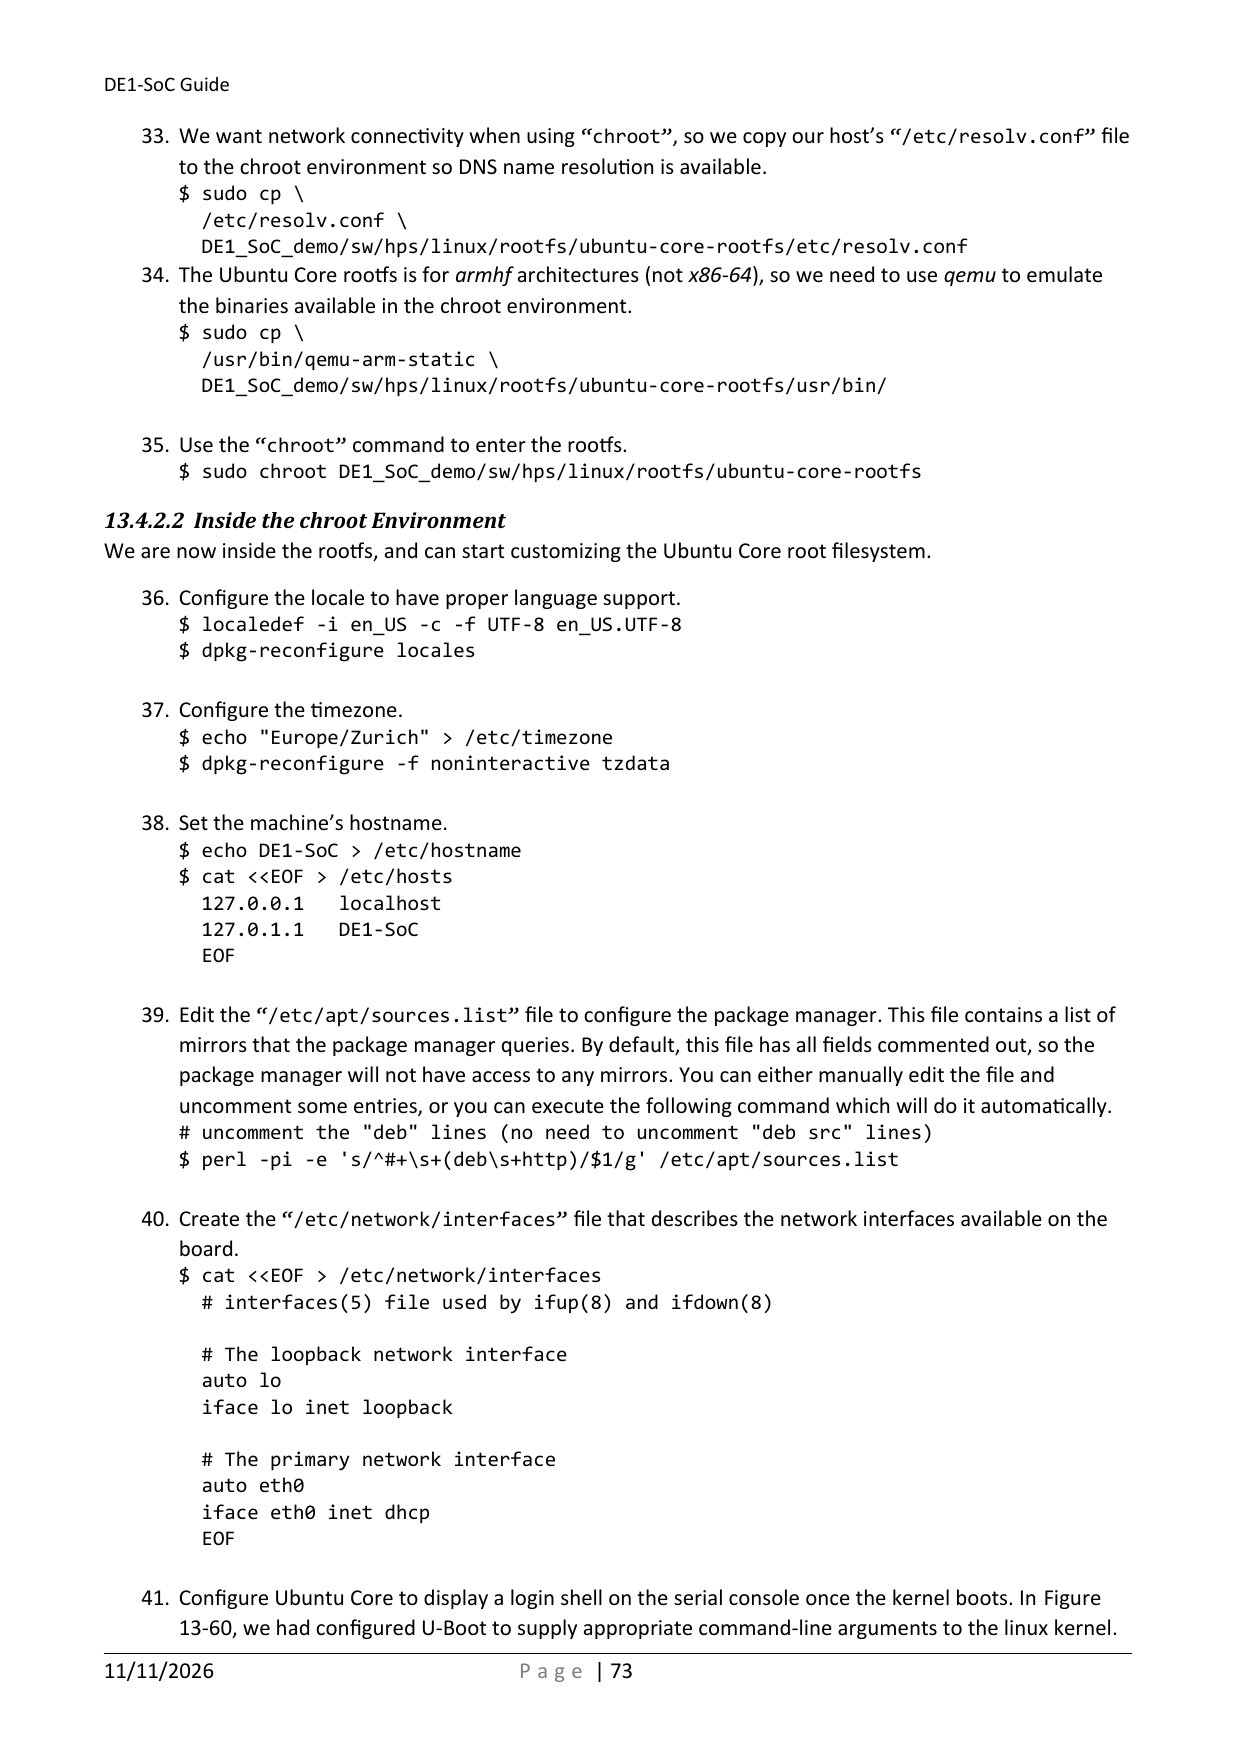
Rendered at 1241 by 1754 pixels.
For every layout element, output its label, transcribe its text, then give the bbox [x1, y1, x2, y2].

text We are now inside the rootfs, and can start customizing the Ubuntu Core root filesystem. [103, 536, 1132, 564]
list The Ubuntu Core rootfs is for armhf architectures (not x86-64), so we need to use qemu to emulate the binaries available in the chroot environment. $ sudo cp \ /usr/bin/qemu-arm-static \ DE1_SoC_demo/sw/hps/linux/rootfs/ubuntu-core-rootfs/usr/bin/ [141, 261, 1132, 428]
list Use the “chroot” command to enter the rootfs. $ sudo chroot DE1_SoC_demo/sw/hps/linux/rootfs/ubuntu-core-rootfs [141, 430, 1132, 484]
list Set the machine’s hostname. $ echo DE1-SoC > /etc/hostname $ cat <<EOF > /etc/hosts 127.0.0.1 localhost 127.0.1.1 DE1-SoC EOF [141, 808, 1132, 998]
list Configure the locale to have proper language support. $ localedef -i en_US -c -f UTF-8 en_US.UTF-8 $ dpkg-reconfigure locales [141, 583, 1132, 693]
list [141, 1583, 1132, 1641]
list Configure the timezone. $ echo "Europe/Zurich" > /etc/timezone $ dpkg-reconfigure -f noninteractive tzdata [141, 696, 1132, 806]
subtitle Inside the chroot Environment [103, 507, 1132, 534]
list We want network connectivity when using “chroot”, so we copy our host’s “/etc/resolv.conf” file to the chroot environment so DNS name resolution is available. $ sudo cp \ /etc/resolv.conf \ DE1_SoC_demo/sw/hps/linux/rootfs/ubuntu-core-rootfs/etc/resolv.conf [141, 122, 1132, 259]
list Edit the “/etc/apt/sources.list” file to configure the package manager. This file contains a list of mirrors that the package manager queries. By default, this file has all fields commented out, so the package manager will not have access to any mirrors. You can either manually edit the file and uncomment some entries, or you can execute the following command which will do it automatically. # uncomment the "deb" lines (no need to uncomment "deb src" lines) $ perl -pi -e 's/^#+\s+(deb\s+http)/$1/g' /etc/apt/sources.list [141, 1000, 1132, 1202]
list Create the “/etc/network/interfaces” file that describes the network interfaces available on the board. $ cat <<EOF > /etc/network/interfaces # interfaces(5) file used by ifup(8) and ifdown(8) # The loopback network interface auto lo iface lo inet loopback # The primary network interface auto eth0 iface eth0 inet dhcp EOF [141, 1204, 1132, 1581]
